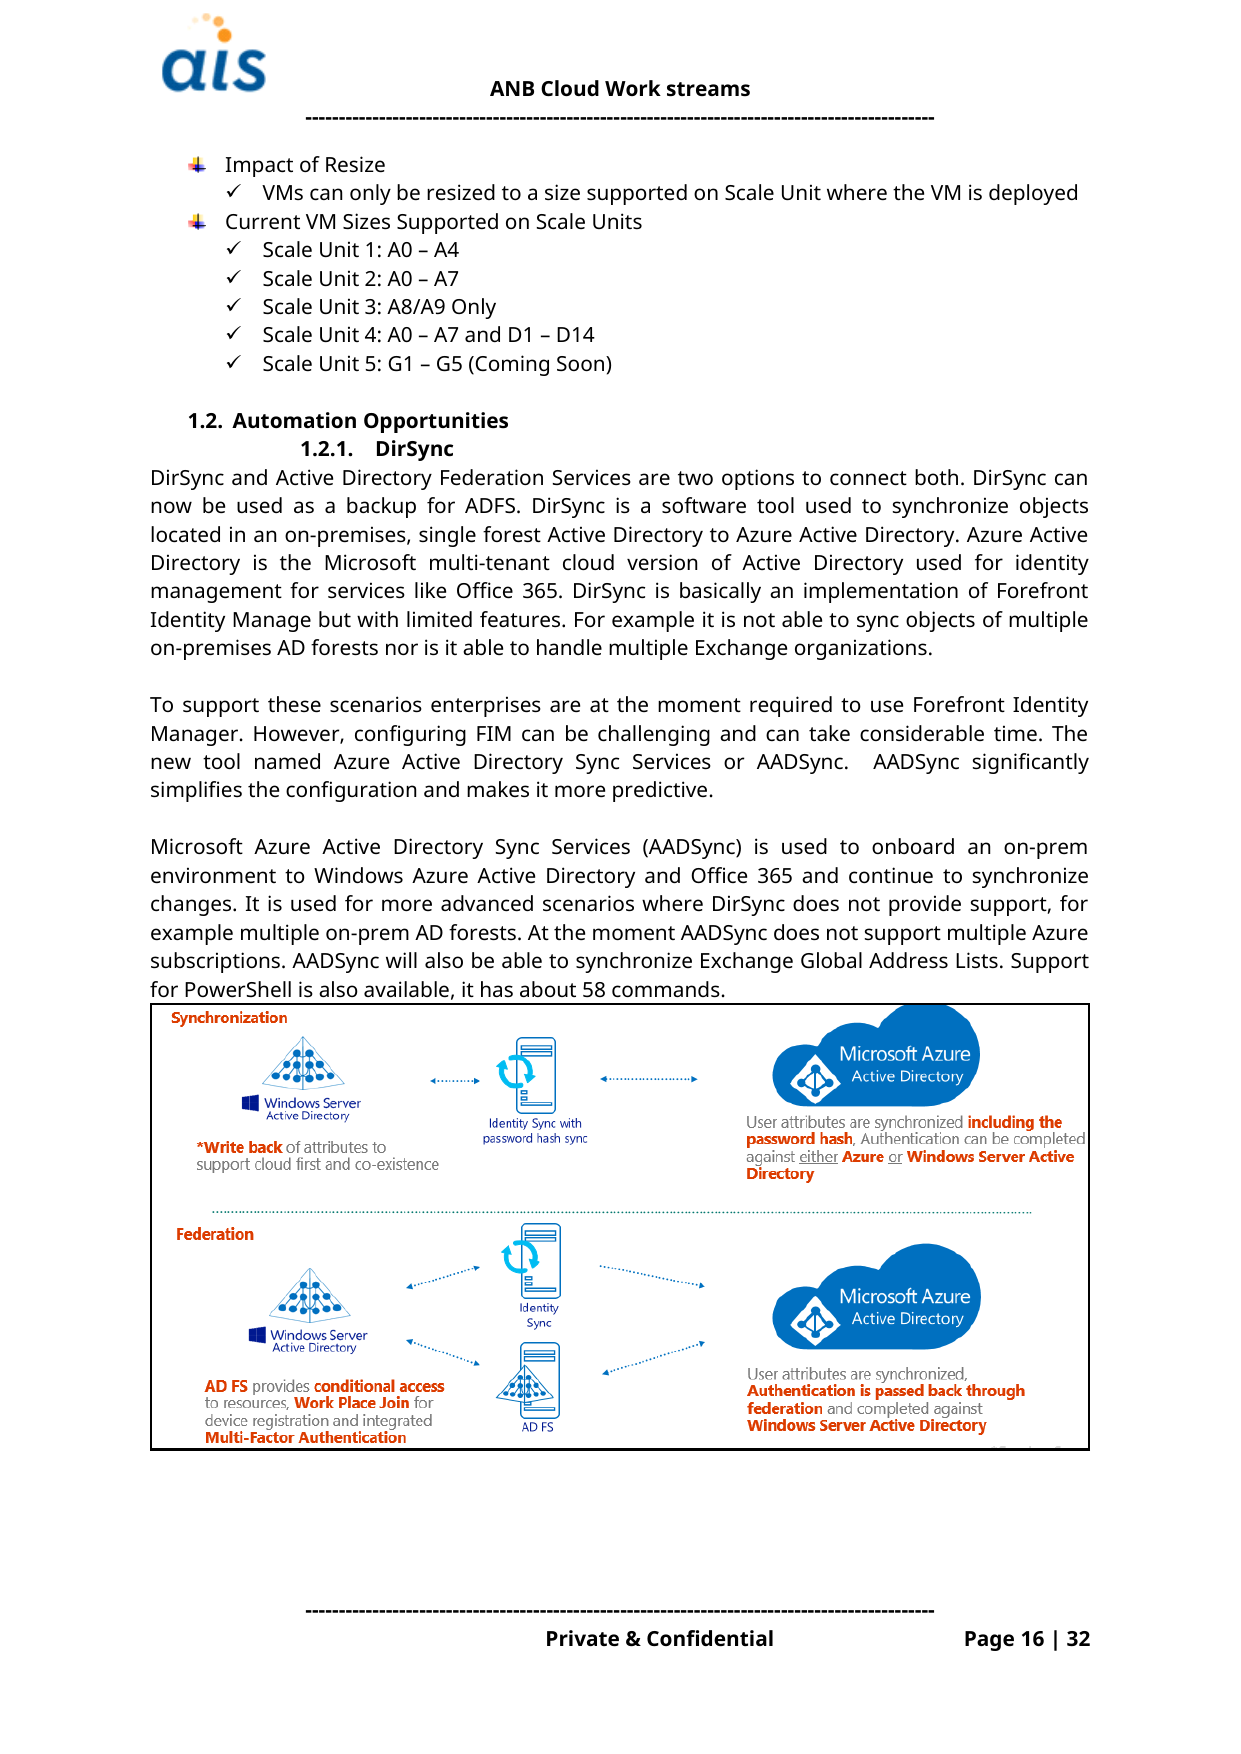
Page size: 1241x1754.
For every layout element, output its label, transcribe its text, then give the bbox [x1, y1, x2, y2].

list Impact of Resize [187, 150, 1090, 178]
picture [188, 155, 206, 173]
subtitle DirSync [300, 434, 1090, 463]
text Microsoft Azure Active Directory Sync Services (AADSync) is used to onboard an on-prem environment to Windows Azure Active Directory and Office 365 and continue to synchronize changes. It is used for more advanced scenarios where DirSync does not provide support, for example multiple on-prem AD forests. At the moment AADSync does not support multiple Azure subscriptions. AADSync will also be able to synchronize Exchange Global Address Lists. Support for PowerShell is also available, it has about 58 commands. [150, 832, 1090, 1003]
picture [188, 212, 206, 230]
picture [150, 12, 266, 138]
picture [152, 1005, 1088, 1448]
subtitle Automation Opportunities [187, 406, 1090, 434]
list Current VM Sizes Supported on Scale Units [187, 207, 1090, 235]
list VMs can only be resized to a size supported on Scale Unit where the VM is deployed [225, 178, 1090, 207]
text To support these scenarios enterprises are at the moment required to use Forefront Identity Manager. However, configuring FIM can be challenging and can take considerable time. The new tool named Azure Active Directory Sync Services or AADSync. AADSync significantly simplifies the configuration and makes it more predictive. [150, 690, 1090, 804]
text DirSync and Active Directory Federation Services are two options to connect both. DirSync can now be used as a backup for ADFS. DirSync is a software tool used to synchronize objects located in an on-premises, single forest Active Directory to Azure Active Directory. Azure Active Directory is the Microsoft multi-tenant cloud version of Active Directory used for identity management for services like Office 365. DirSync is basically an implementation of Forefront Identity Manage but with limited features. For example it is not able to sync objects of multiple on-premises AD forests nor is it able to handle multiple Exchange organizations. [150, 463, 1090, 662]
list Scale Unit 3: A8/A9 Only [225, 292, 1090, 321]
list Scale Unit 2: A0 – A7 [225, 264, 1090, 292]
list Scale Unit 4: A0 – A7 and D1 – D14 [225, 321, 1090, 349]
list Scale Unit 1: A0 – A4 [225, 235, 1090, 264]
list Scale Unit 5: G1 – G5 (Coming Soon) [225, 349, 1090, 377]
